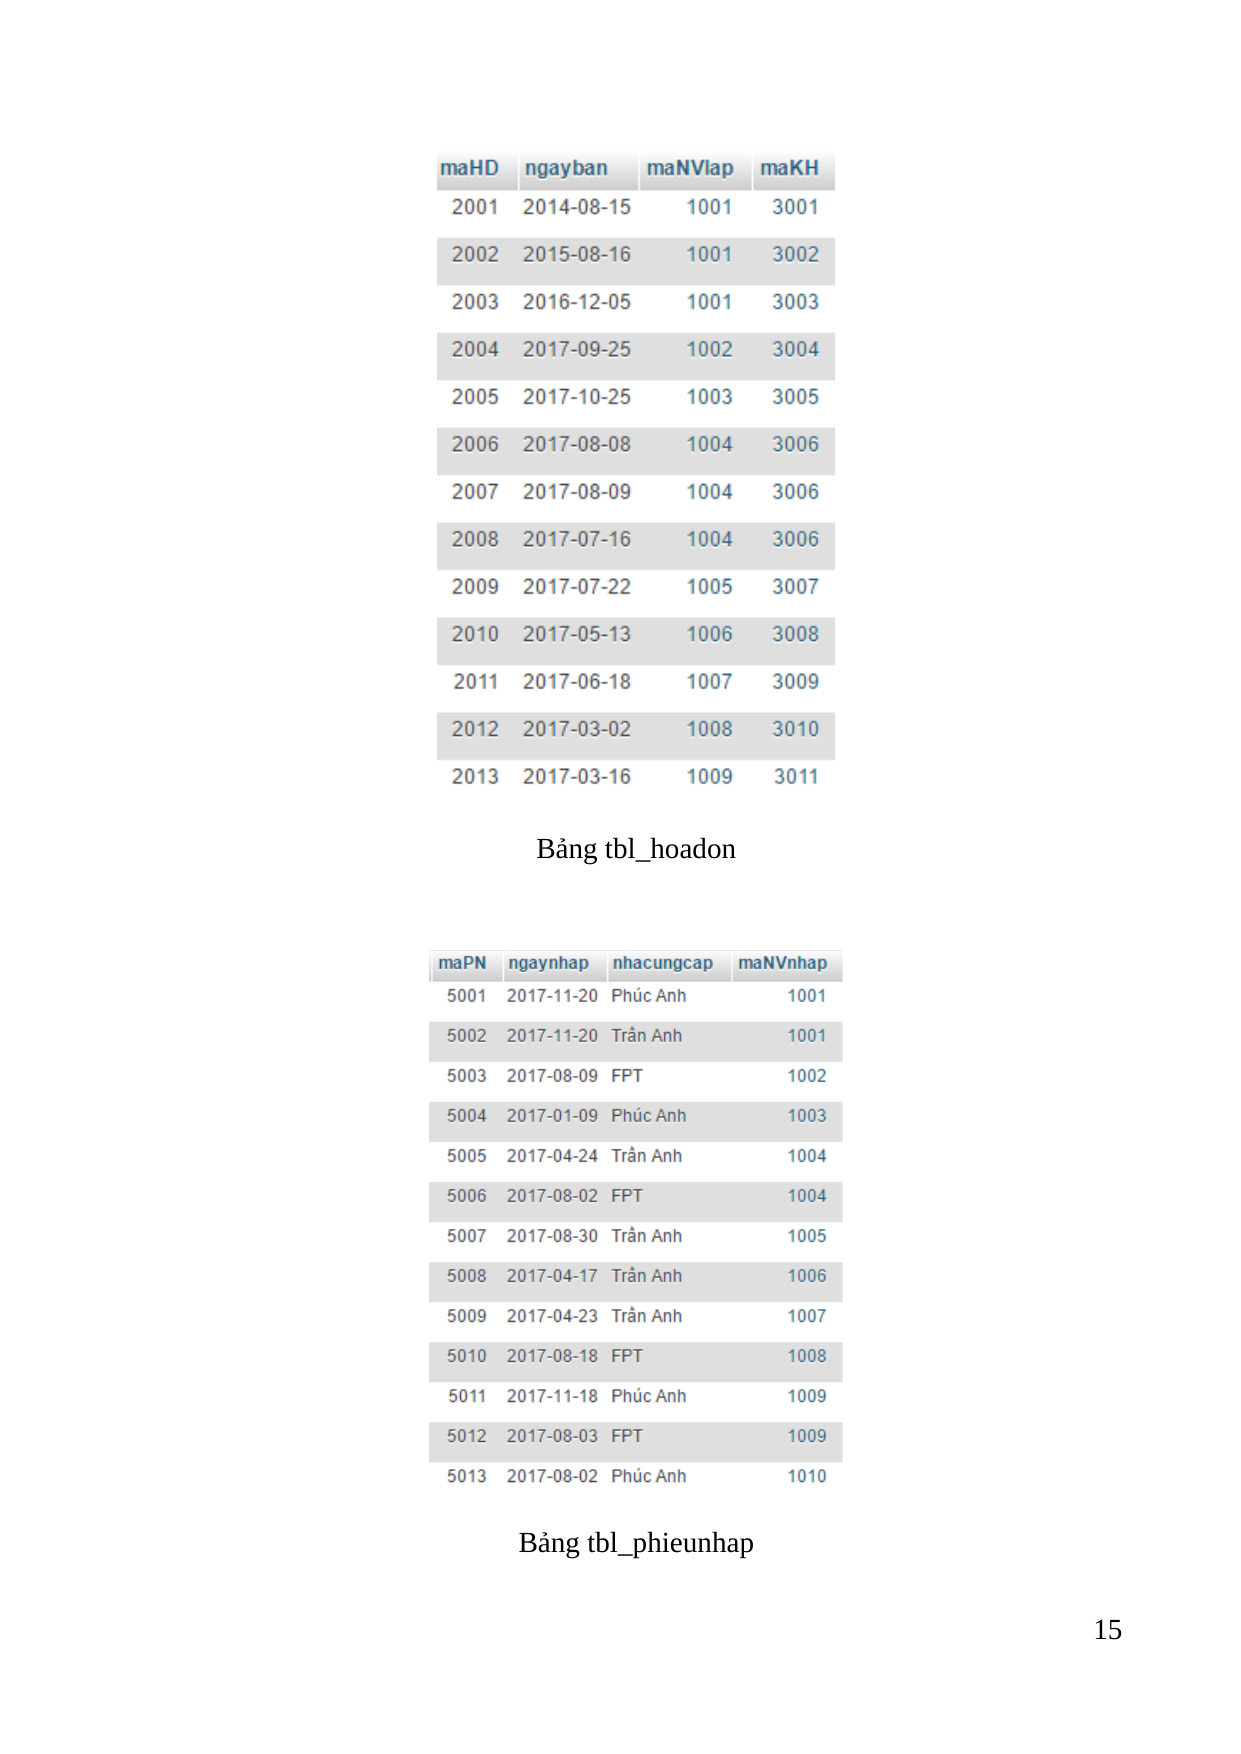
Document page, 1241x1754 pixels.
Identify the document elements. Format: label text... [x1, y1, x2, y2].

picture [437, 150, 836, 806]
picture [429, 950, 843, 1500]
text Bảng tbl_hoadon [150, 832, 1122, 865]
text Bảng tbl_phieunhap [150, 1525, 1122, 1558]
